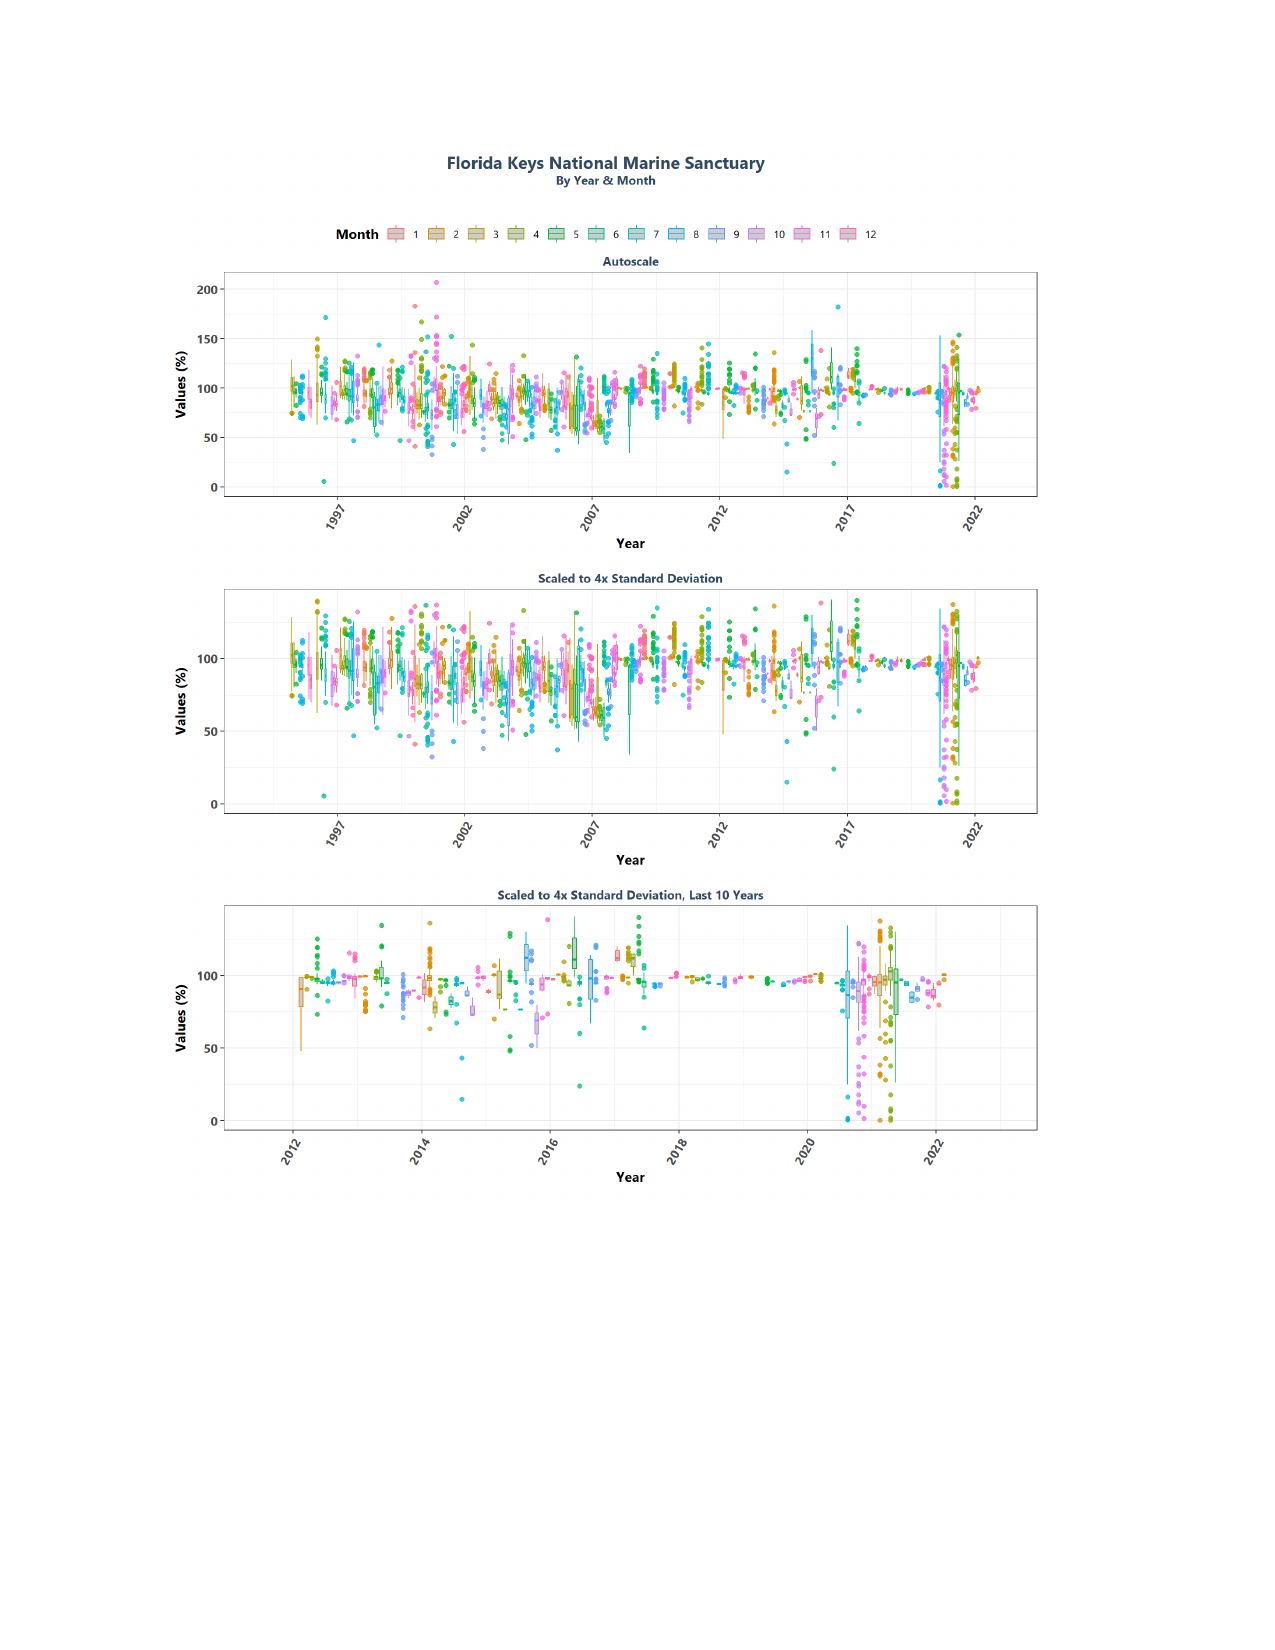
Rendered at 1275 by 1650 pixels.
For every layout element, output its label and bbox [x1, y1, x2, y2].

picture [168, 150, 1044, 1200]
